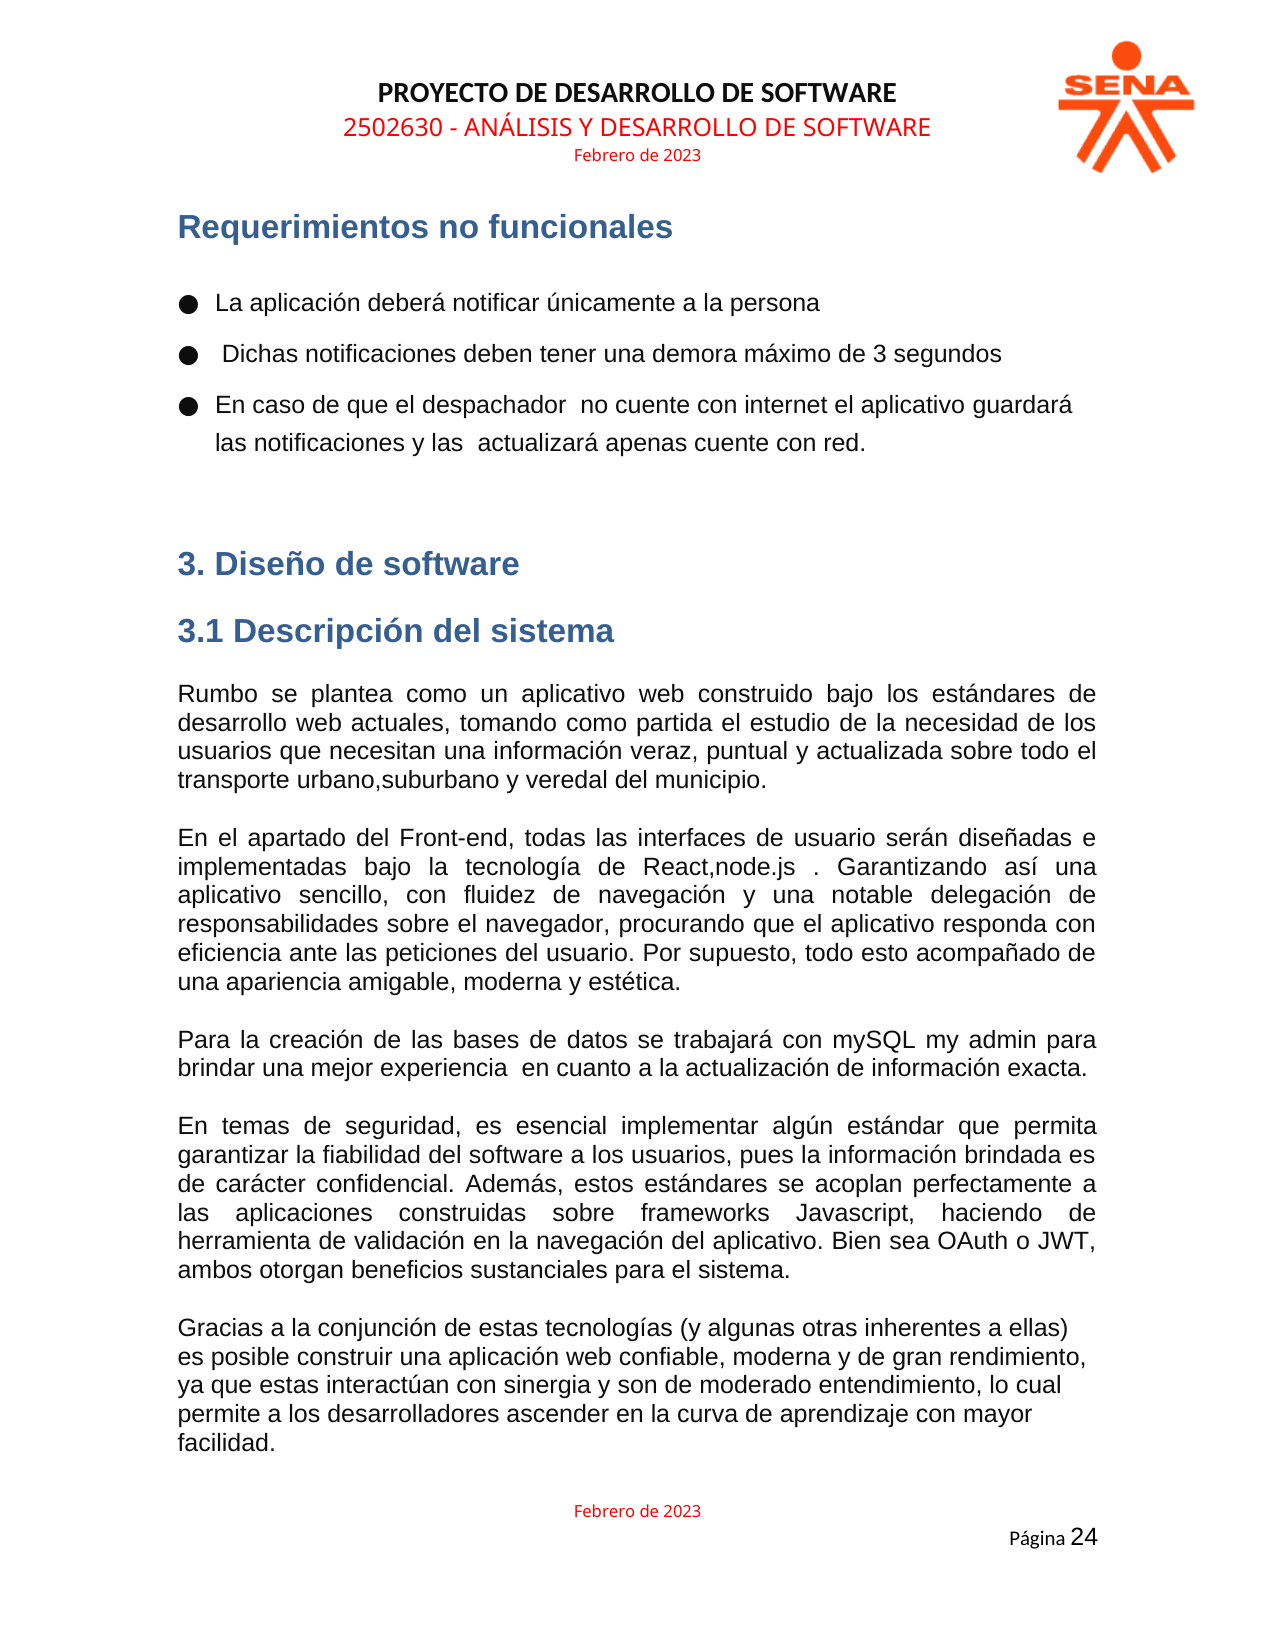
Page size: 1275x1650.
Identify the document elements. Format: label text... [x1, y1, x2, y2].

list Dichas notificaciones deben tener una demora máximo de 3 segundos [177, 326, 1098, 377]
text 3.1 Descripción del sistema [177, 611, 1098, 649]
text En el apartado del Front-end, todas las interfaces de usuario serán diseñadas e implementadas bajo la tecnología de React,node.js . Garantizando así una aplicativo sencillo, con fluidez de navegación y una notable delegación de responsabilidades sobre el navegador, procurando que el aplicativo responda con eficiencia ante las peticiones del usuario. Por supuesto, todo esto acompañado de una apariencia amigable, moderna y estética. [177, 823, 1098, 995]
picture [1045, 36, 1205, 181]
text En temas de seguridad, es esencial implementar algún estándar que permita garantizar la fiabilidad del software a los usuarios, pues la información brindada es de carácter confidencial. Además, estos estándares se acoplan perfectamente a las aplicaciones construidas sobre frameworks Javascript, haciendo de herramienta de validación en la navegación del aplicativo. Bien sea OAuth o JWT, ambos otorgan beneficios sustanciales para el sistema. [177, 1111, 1098, 1284]
text Requerimientos no funcionales [177, 207, 1098, 245]
text Rumbo se plantea como un aplicativo web construido bajo los estándares de desarrollo web actuales, tomando como partida el estudio de la necesidad de los usuarios que necesitan una información veraz, puntual y actualizada sobre todo el transporte urbano,suburbano y veredal del municipio. [177, 679, 1098, 794]
text Gracias a la conjunción de estas tecnologías (y algunas otras inherentes a ellas) es posible construir una aplicación web confiable, moderna y de gran rendimiento, ya que estas interactúan con sinergia y son de moderado entendimiento, lo cual permite a los desarrolladores ascender en la curva de aprendizaje con mayor facilidad. [177, 1313, 1098, 1457]
list La aplicación deberá notificar únicamente a la persona [177, 274, 1098, 326]
list En caso de que el despachador no cuente con internet el aplicativo guardará las notificaciones y las actualizará apenas cuente con red. [177, 377, 1098, 457]
text Para la creación de las bases de datos se trabajará con mySQL my admin para brindar una mejor experiencia en cuanto a la actualización de información exacta. [177, 1024, 1098, 1082]
text 3. Diseño de software [177, 543, 1098, 582]
